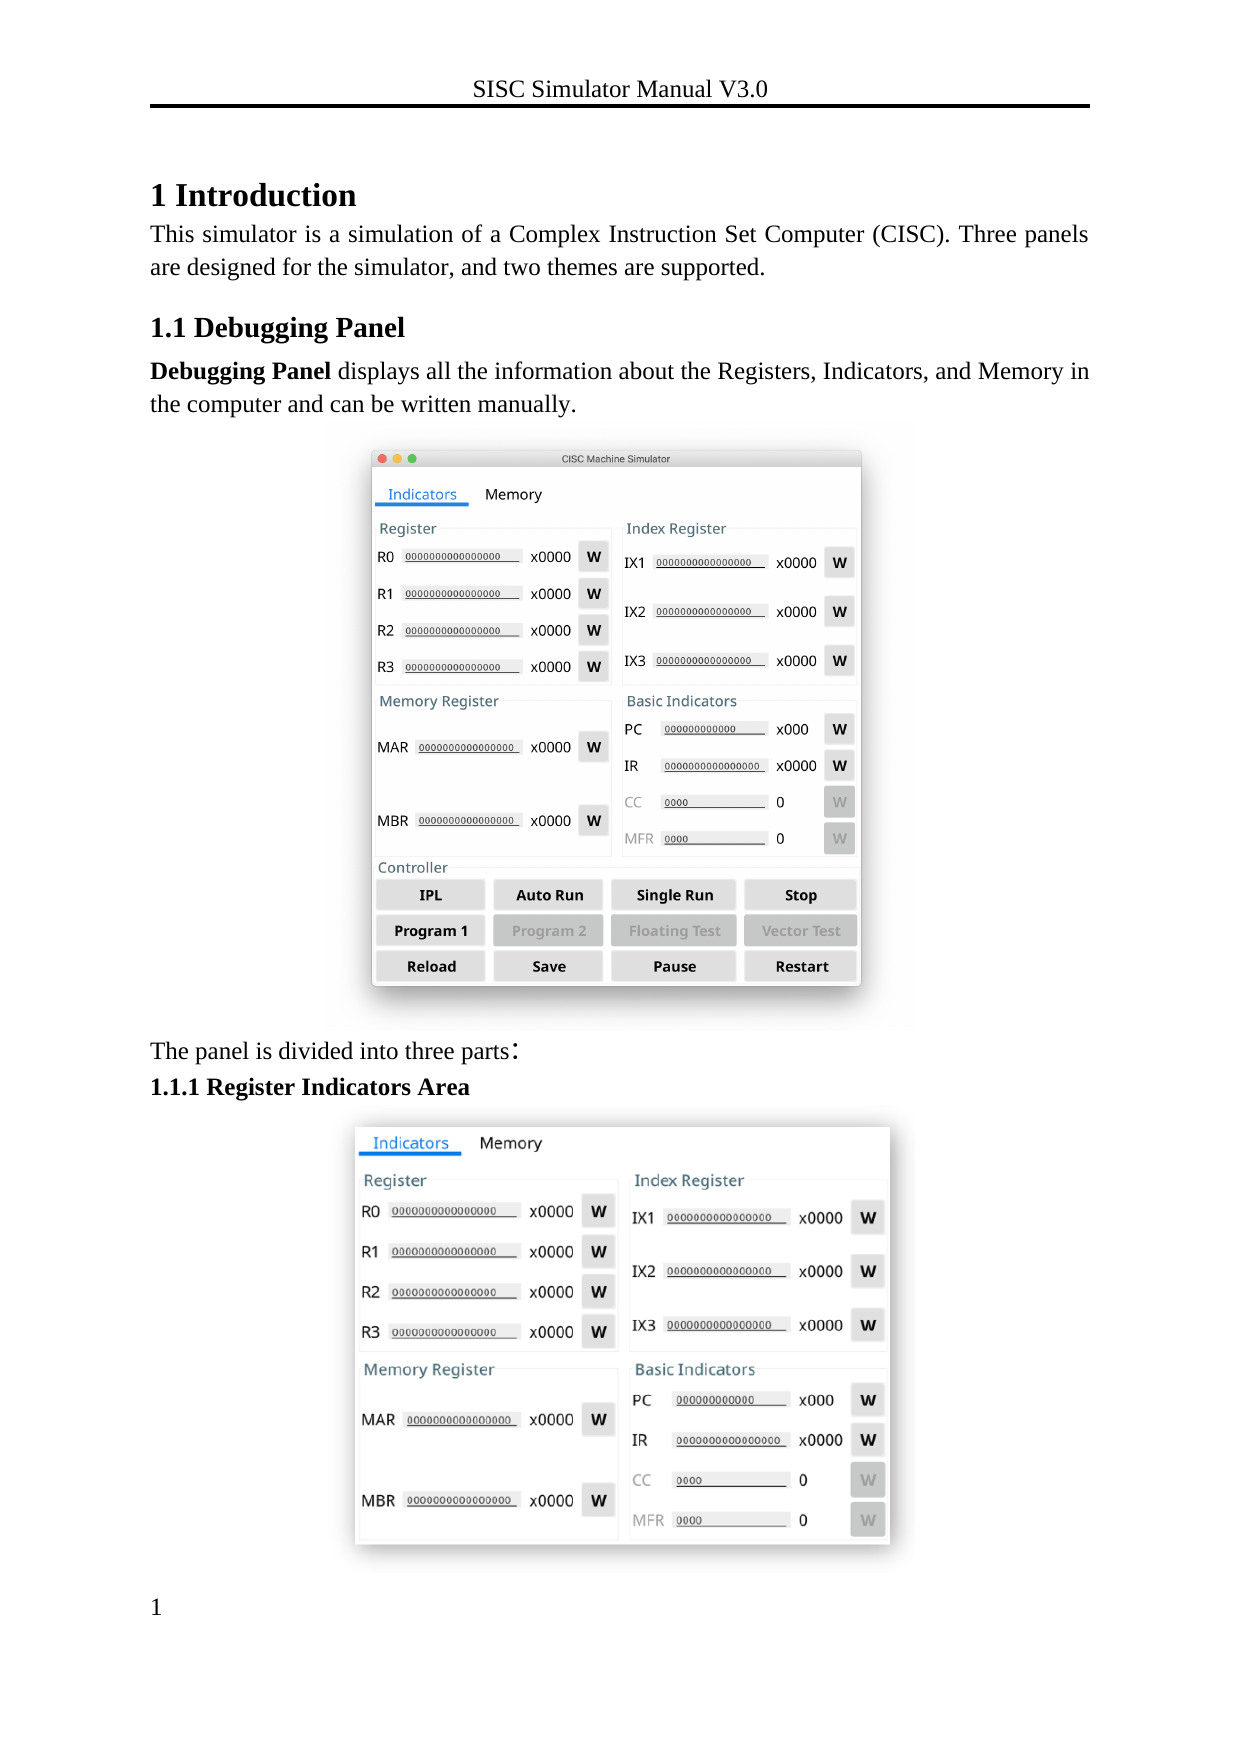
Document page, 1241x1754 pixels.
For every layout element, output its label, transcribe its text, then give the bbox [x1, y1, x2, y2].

subtitle 1.1.1 Register Indicators Area [150, 1072, 1090, 1101]
subtitle 1.1 Debugging Panel [150, 310, 1090, 344]
text Debugging Panel displays all the information about the Registers, Indicators, and Memory in the computer and can be written manually. [150, 356, 1090, 418]
text This simulator is a simulation of a Complex Instruction Set Computer (CISC). Three panels are designed for the simulator, and two themes are supported. [150, 219, 1090, 281]
picture [325, 1105, 916, 1573]
text The panel is divided into three parts： [150, 1031, 1090, 1067]
subtitle 1 Introduction [150, 175, 1090, 213]
picture [325, 422, 916, 1031]
